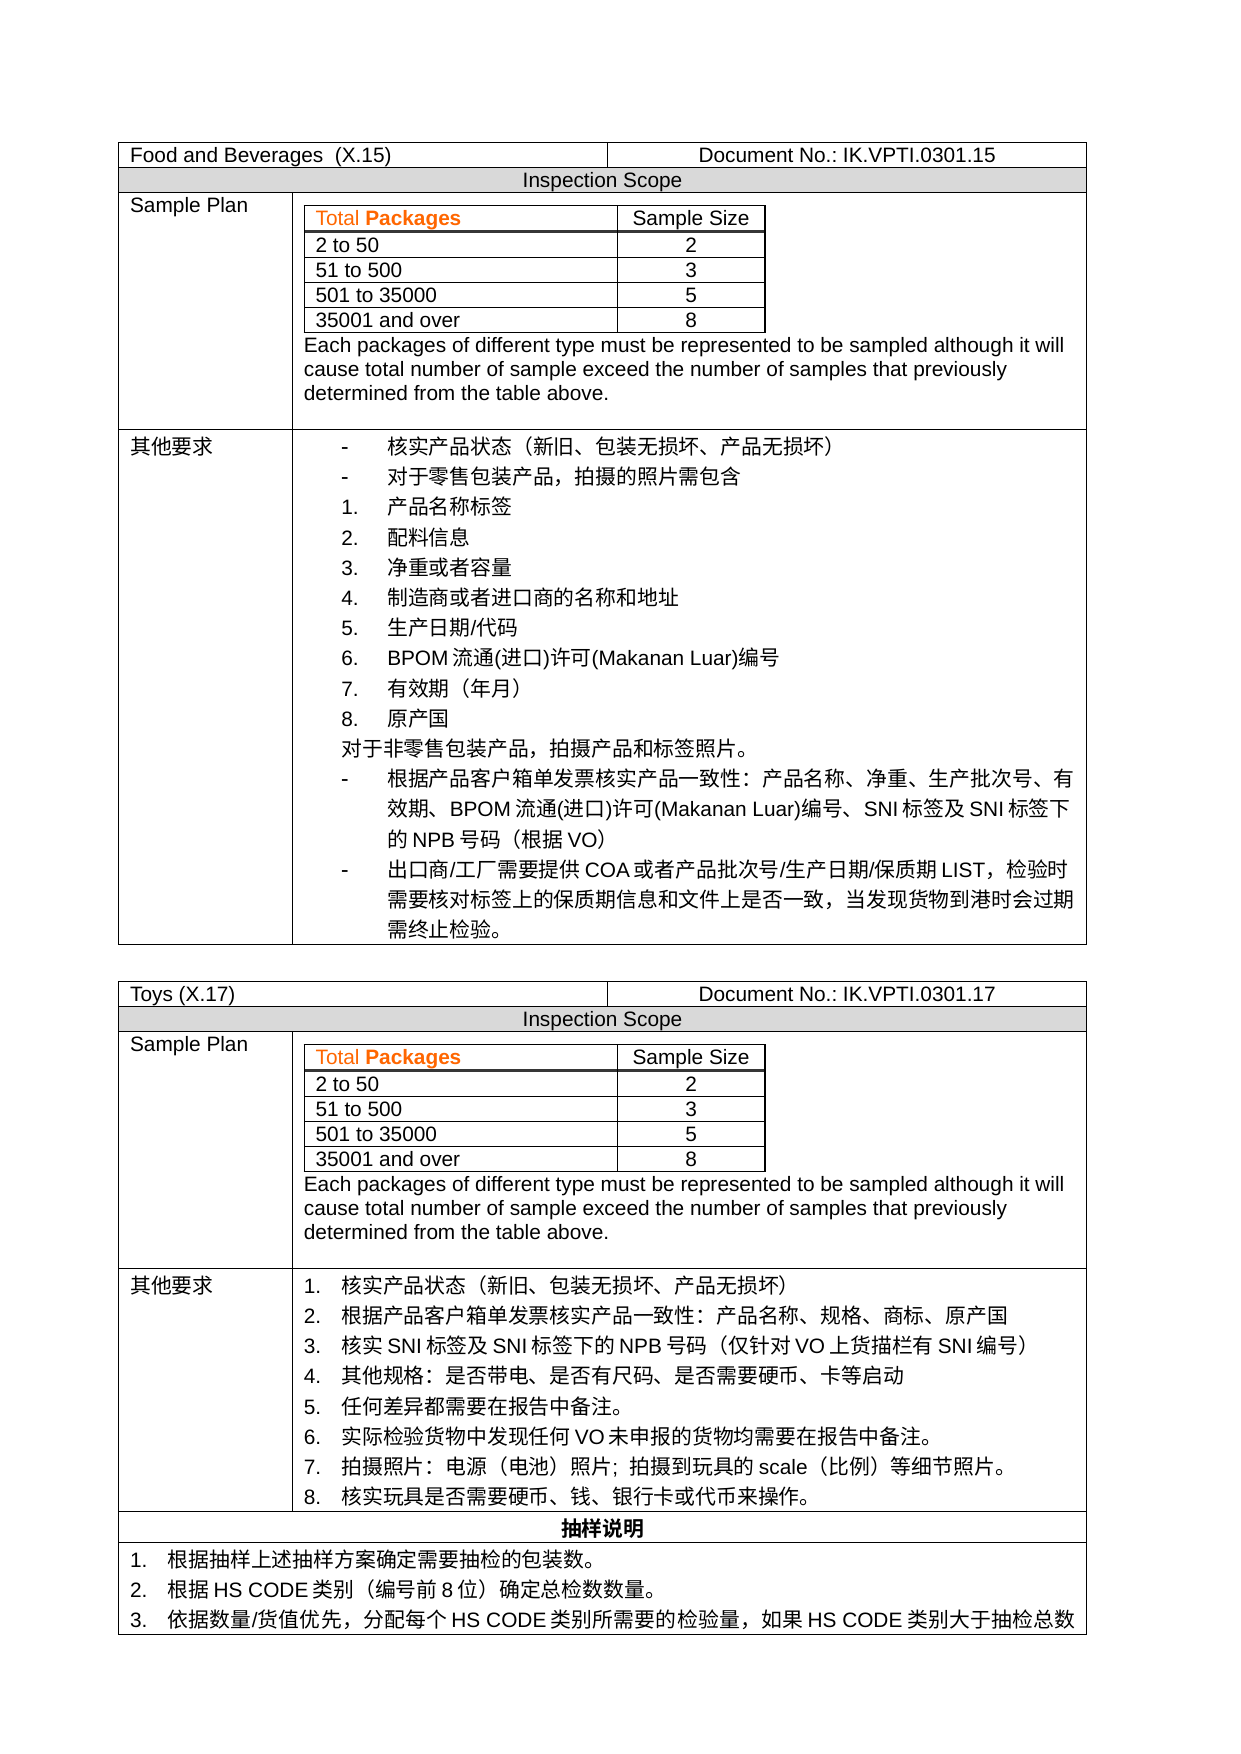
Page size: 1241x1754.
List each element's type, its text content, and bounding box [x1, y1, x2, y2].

table_header Toys (X.17) [119, 982, 607, 1006]
table_cell Sample Plan [119, 1032, 292, 1268]
table_cell Inspection Scope [119, 168, 1086, 192]
table_cell 抽样说明 [119, 1512, 1086, 1542]
table_cell 其他要求 [119, 1269, 292, 1511]
table_cell Sample Plan [119, 193, 292, 429]
table_cell 核实产品状态（新旧、包装无损坏、产品无损坏） 对于零售包装产品，拍摄的照片需包含 产品名称标签 配料信息 净重或者容量 制造商或者进口商的名称和地址 生产日期/代码 BPOM流通(进口)许可(Makanan Luar)编号 有效期（年月） 原产国 对于非零售包装产品，拍摄产品和标签照片。 根据产品客户箱单发票核实产品一致性：产品名称、净重、生产批次号、有效期、BPOM流通(进口)许可(Makanan Luar)编号、SNI标签及SNI标签下的NPB号码（根据VO） 出口商/工厂需要提供COA或者产品批次号/生产日期/保质期LIST，检验时需要核对标签上的保质期信息和文件上是否一致，当发现货物到港时会过期需终止检验。 [293, 430, 1086, 944]
table_cell Each packages of different type must be represented to be sampled although it will cause total number of sample exceed the number of samples that previously determined from the table above. [293, 193, 1086, 429]
table_cell Inspection Scope [119, 1007, 1086, 1031]
table_header Document No.: IK.VPTI.0301.17 [608, 982, 1086, 1006]
table_cell 其他要求 [119, 430, 292, 944]
table_header Food and Beverages (X.15) [119, 143, 607, 167]
table_cell 核实产品状态（新旧、包装无损坏、产品无损坏） 根据产品客户箱单发票核实产品一致性：产品名称、规格、商标、原产国 核实SNI标签及SNI标签下的NPB号码（仅针对VO上货描栏有SNI编号） 其他规格：是否带电、是否有尺码、是否需要硬币、卡等启动 任何差异都需要在报告中备注。 实际检验货物中发现任何VO未申报的货物均需要在报告中备注。 拍摄照片：电源（电池）照片; 拍摄到玩具的scale（比例）等细节照片。 核实玩具是否需要硬币、钱、银行卡或代币来操作。 [293, 1269, 1086, 1511]
table_header Document No.: IK.VPTI.0301.15 [608, 143, 1086, 167]
table_cell Each packages of different type must be represented to be sampled although it will cause total number of sample exceed the number of samples that previously determined from the table above. [293, 1032, 1086, 1268]
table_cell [119, 1543, 1086, 1634]
